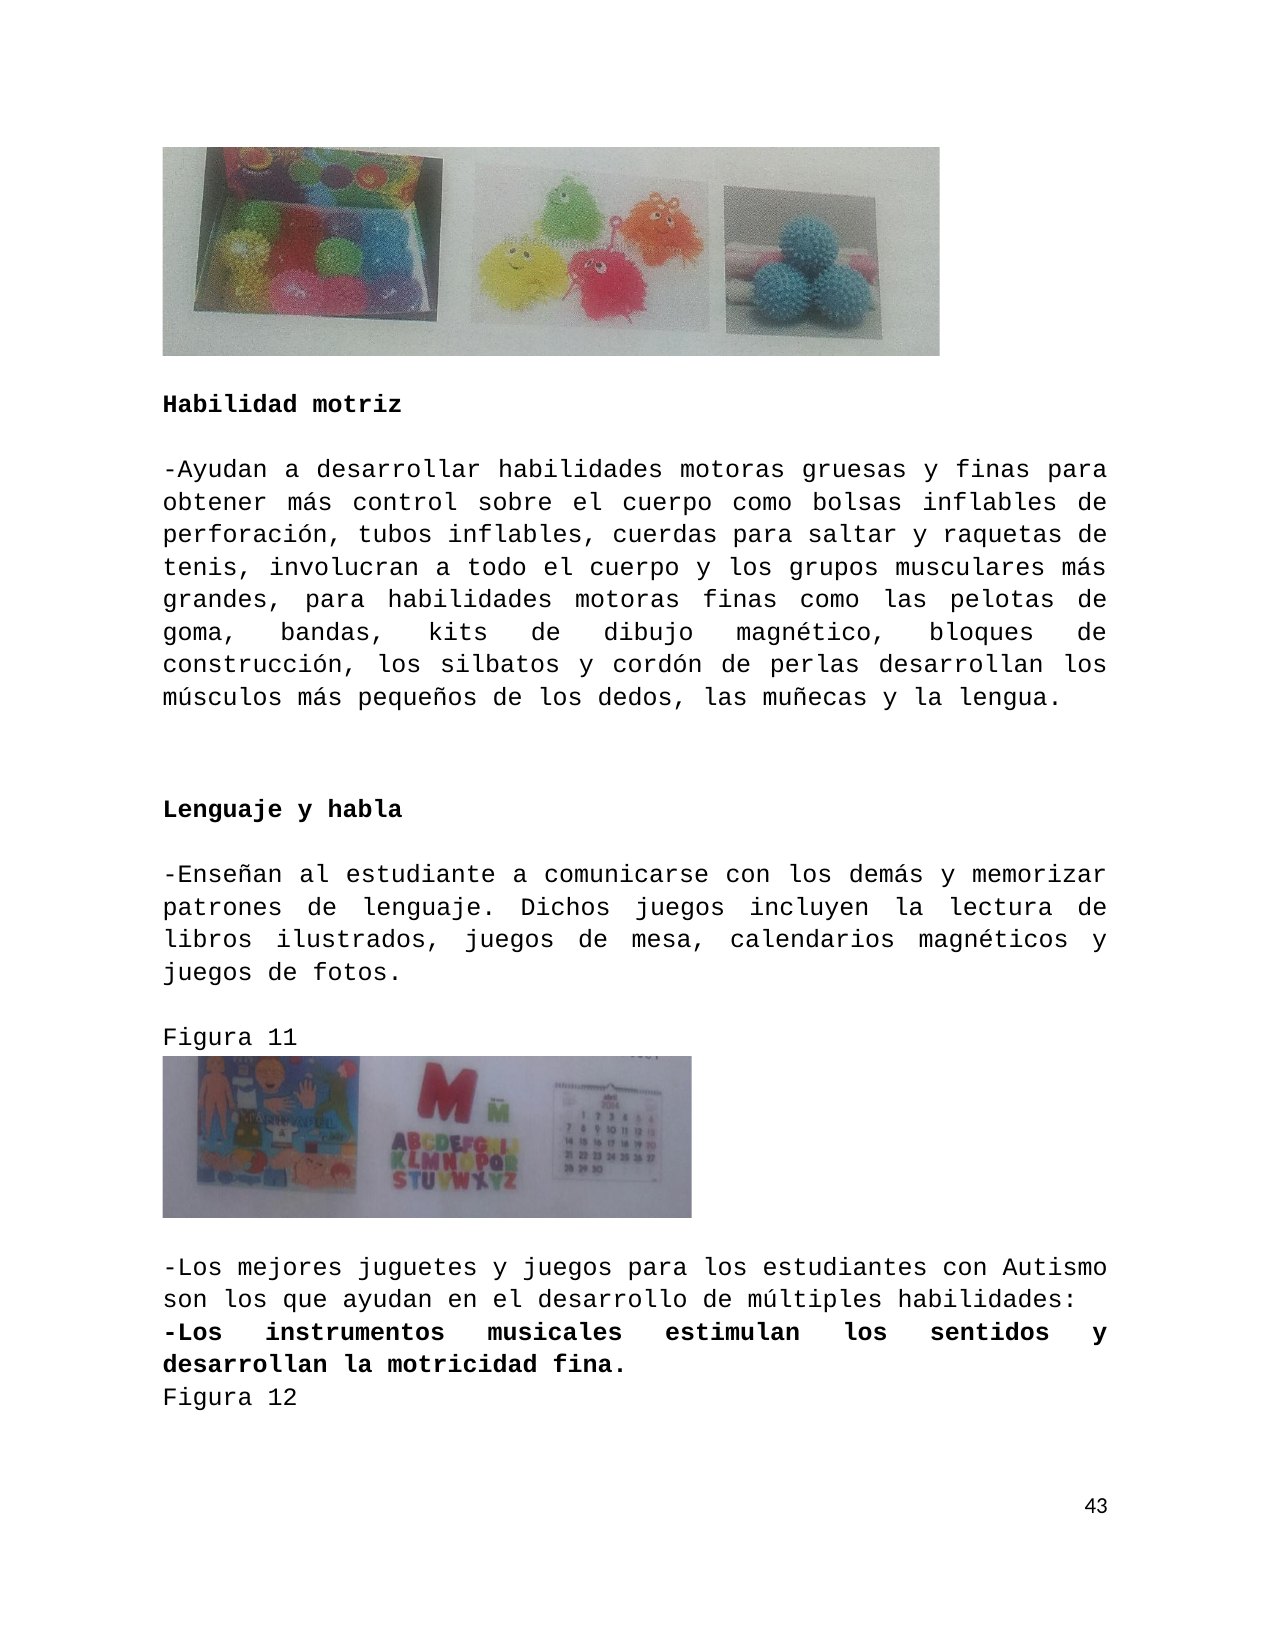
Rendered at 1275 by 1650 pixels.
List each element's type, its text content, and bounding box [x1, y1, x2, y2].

text -Los mejores juguetes y juegos para los estudiantes con Autismo son los que ayudan en el desarrollo de múltiples habilidades: [162, 1254, 1107, 1315]
text -Los instrumentos musicales estimulan los sentidos y desarrollan la motricidad fina. [162, 1319, 1107, 1380]
text Lenguaje y habla [162, 797, 1107, 825]
text Figura 12 [162, 1384, 1107, 1412]
text -Enseñan al estudiante a comunicarse con los demás y memorizar patrones de lenguaje. Dichos juegos incluyen la lectura de libros ilustrados, juegos de mesa, calendarios magnéticos y juegos de fotos. [162, 862, 1107, 987]
text -Ayudan a desarrollar habilidades motoras gruesas y finas para obtener más control sobre el cuerpo como bolsas inflables de perforación, tubos inflables, cuerdas para saltar y raquetas de tenis, involucran a todo el cuerpo y los grupos musculares más grandes, para habilidades motoras finas como las pelotas de goma, bandas, kits de dibujo magnético, bloques de construcción, los silbatos y cordón de perlas desarrollan los músculos más pequeños de los dedos, las muñecas y la lengua. [162, 457, 1107, 713]
picture [162, 147, 940, 356]
text Habilidad motriz [162, 392, 1107, 420]
picture [162, 1056, 692, 1218]
text Figura 11 [162, 1024, 1107, 1052]
